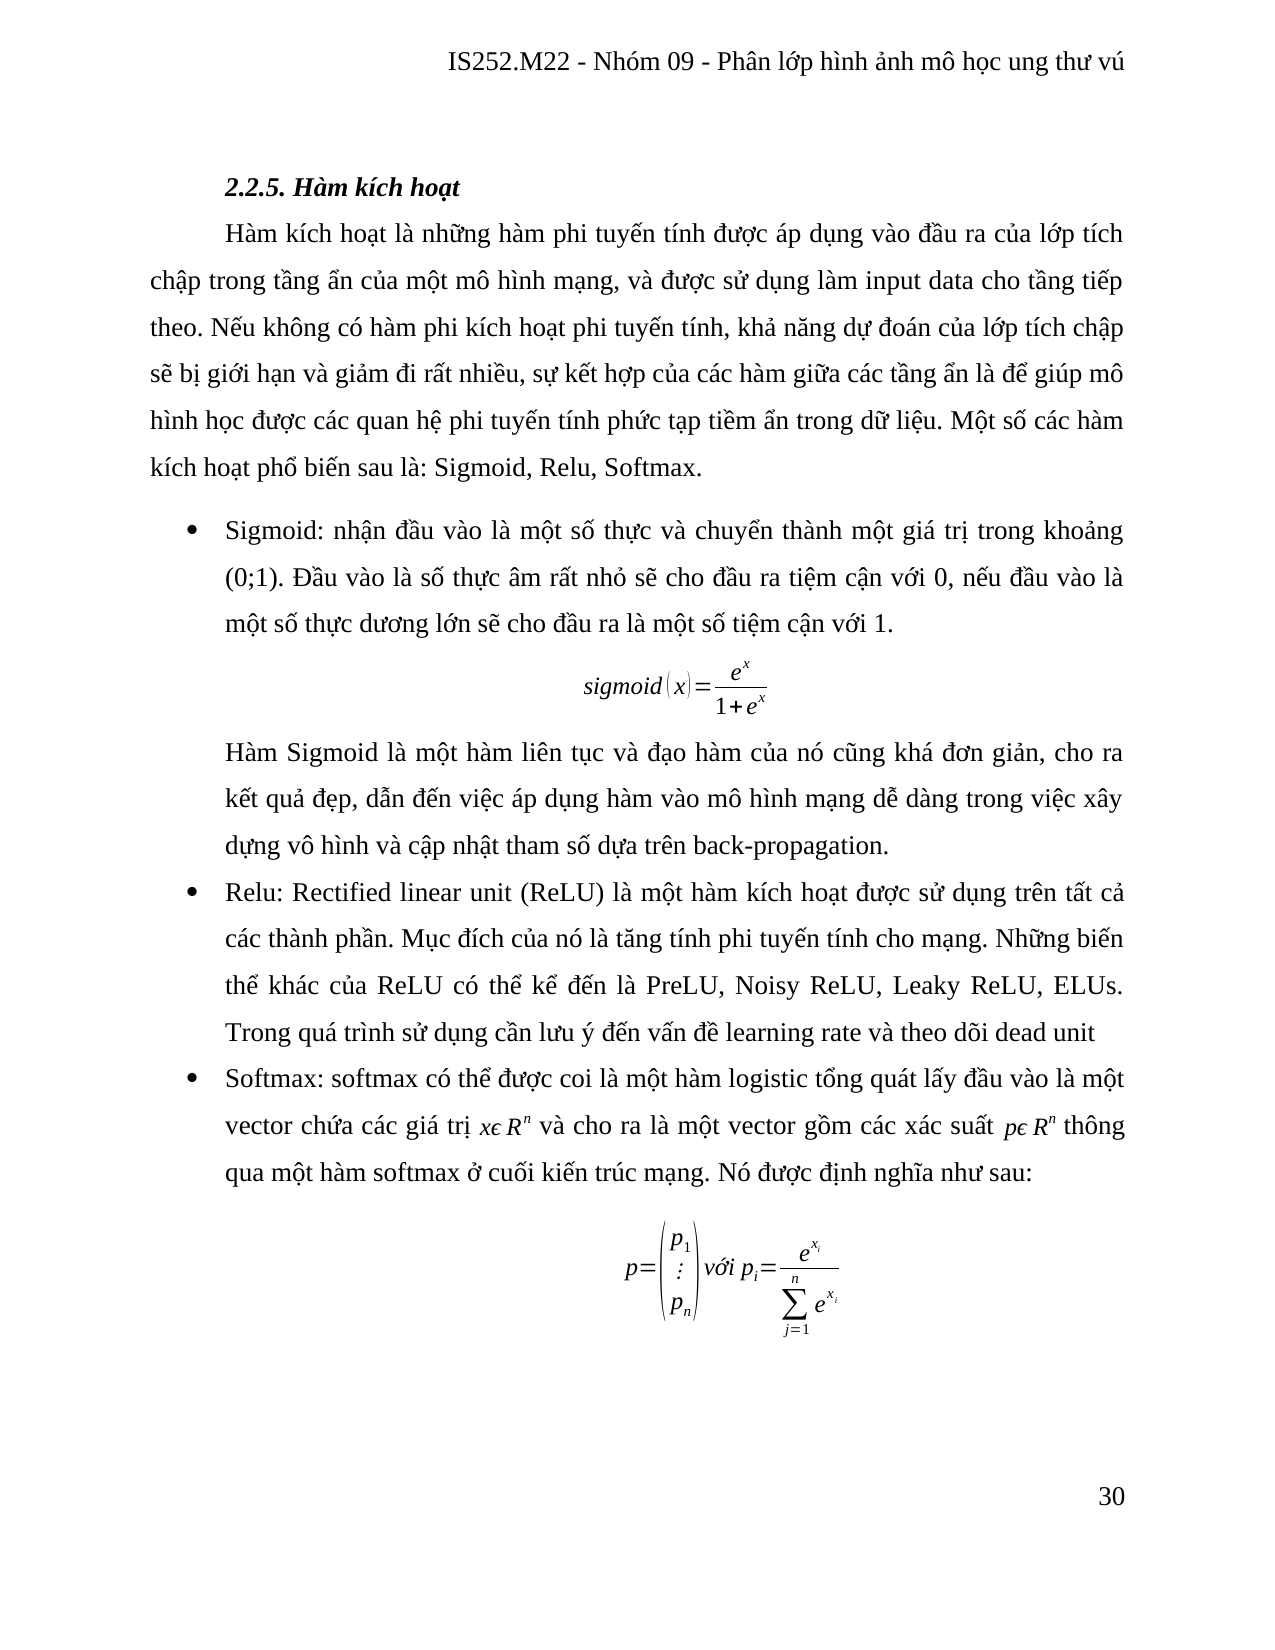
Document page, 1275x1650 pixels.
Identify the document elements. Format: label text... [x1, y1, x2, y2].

list Softmax: softmax có thể được coi là một hàm logistic tổng quát lấy đầu vào là một vector chứa các giá trị và cho ra là một vector gồm các xác suất thông qua một hàm softmax ở cuối kiến trúc mạng. Nó được định nghĩa như sau: [187, 1062, 1125, 1187]
list Sigmoid: nhận đầu vào là một số thực và chuyển thành một giá trị trong khoảng (0;1). Đầu vào là số thực âm rất nhỏ sẽ cho đầu ra tiệm cận với 0, nếu đầu vào là một số thực dương lớn sẽ cho đầu ra là một số tiệm cận với 1. [187, 514, 1125, 638]
subtitle 2.2.5. Hàm kích hoạt [150, 171, 1125, 202]
list Relu: Rectified linear unit (ReLU) là một hàm kích hoạt được sử dụng trên tất cả các thành phần. Mục đích của nó là tăng tính phi tuyến tính cho mạng. Những biến thể khác của ReLU có thể kể đến là PreLU, Noisy ReLU, Leaky ReLU, ELUs. Trong quá trình sử dụng cần lưu ý đến vấn đề learning rate và theo dõi dead unit [187, 876, 1125, 1047]
list Hàm Sigmoid là một hàm liên tục và đạo hàm của nó cũng khá đơn giản, cho ra kết quả đẹp, dẫn đến việc áp dụng hàm vào mô hình mạng dễ dàng trong việc xây dựng vô hình và cập nhật tham số dựa trên back-propagation. [225, 736, 1125, 860]
text Hàm kích hoạt là những hàm phi tuyến tính được áp dụng vào đầu ra của lớp tích chập trong tầng ẩn của một mô hình mạng, và được sử dụng làm input data cho tầng tiếp theo. Nếu không có hàm phi kích hoạt phi tuyến tính, khả năng dự đoán của lớp tích chập sẽ bị giới hạn và giảm đi rất nhiều, sự kết hợp của các hàm giữa các tầng ẩn là để giúp mô hình học được các quan hệ phi tuyến tính phức tạp tiềm ẩn trong dữ liệu. Một số các hàm kích hoạt phổ biến sau là: Sigmoid, Relu, Softmax. [150, 217, 1125, 482]
